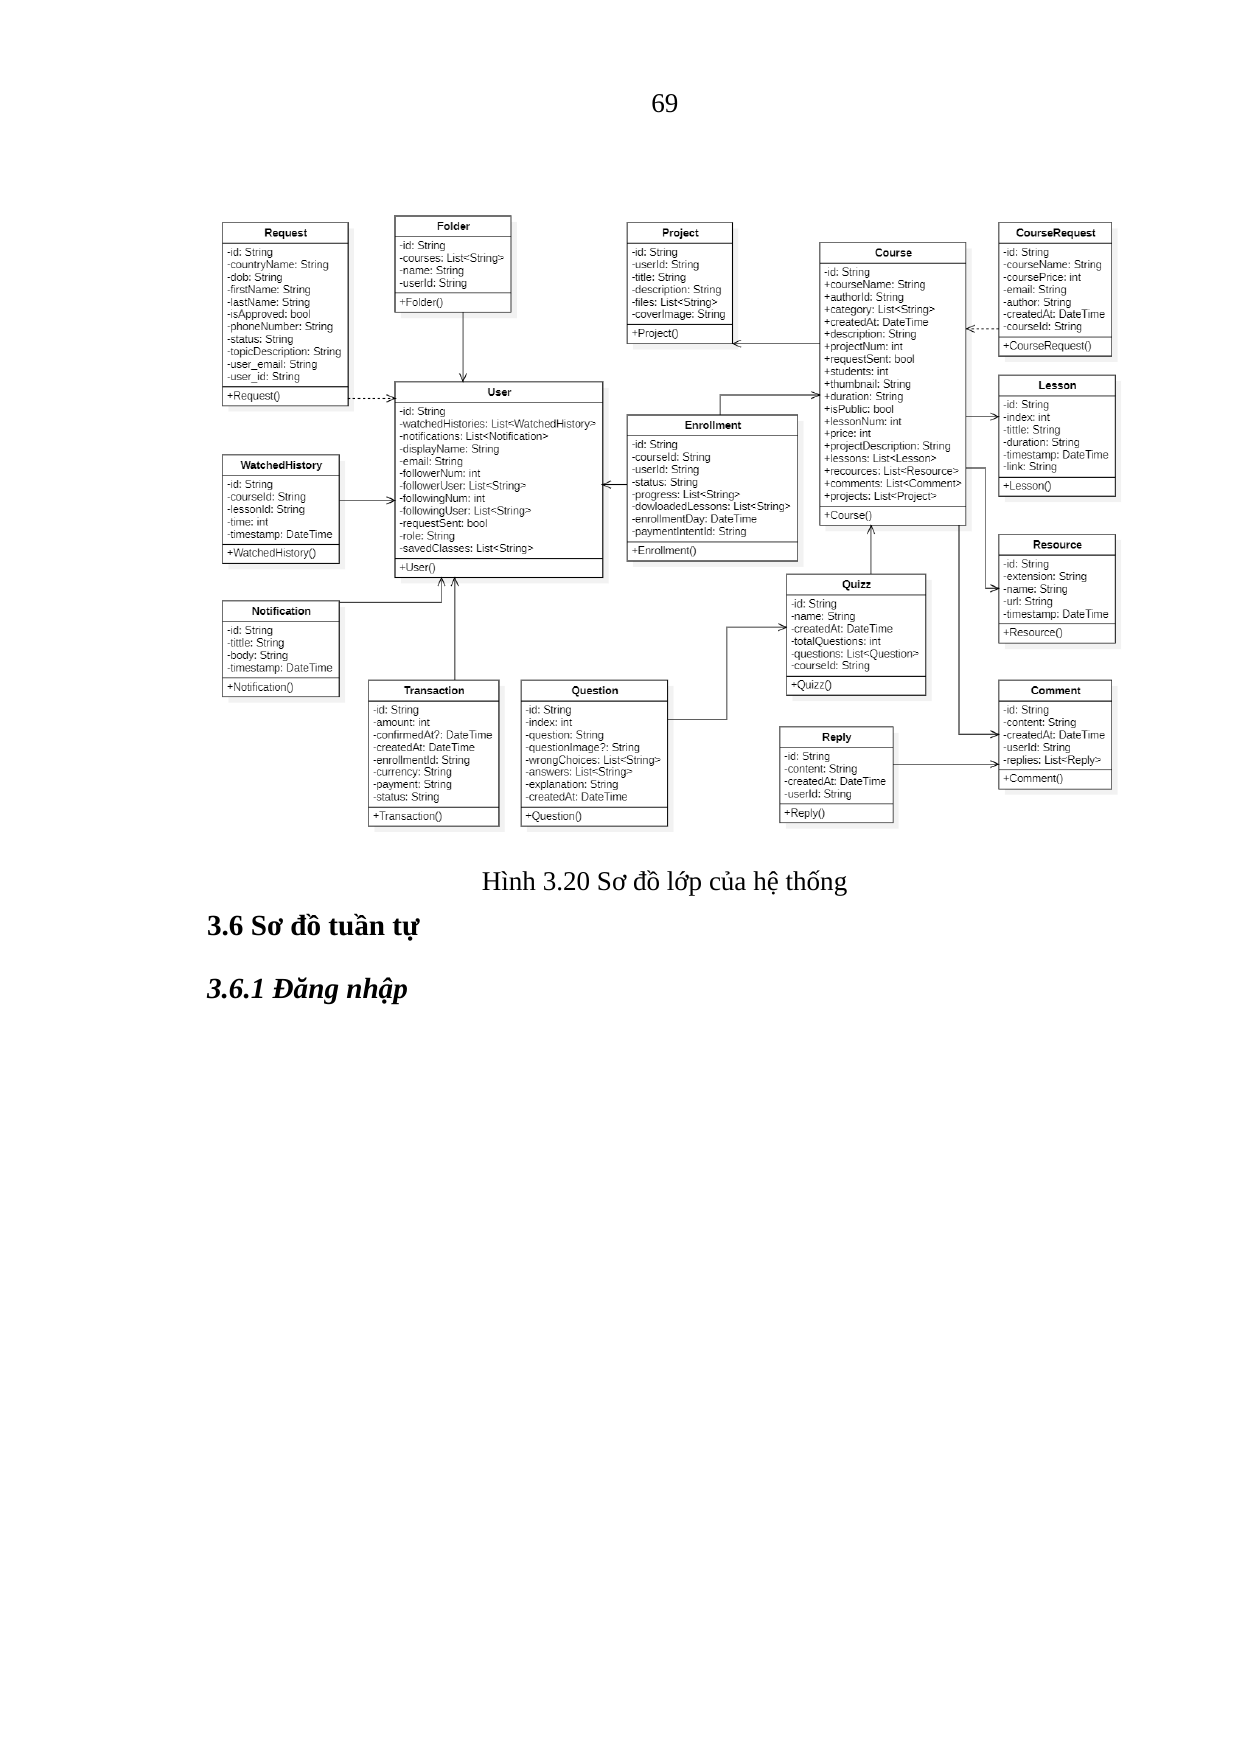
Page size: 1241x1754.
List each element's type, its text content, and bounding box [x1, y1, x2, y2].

subtitle Đăng nhập [207, 971, 1122, 1004]
subtitle Sơ đồ tuần tự [207, 908, 1122, 942]
picture [206, 206, 1123, 837]
